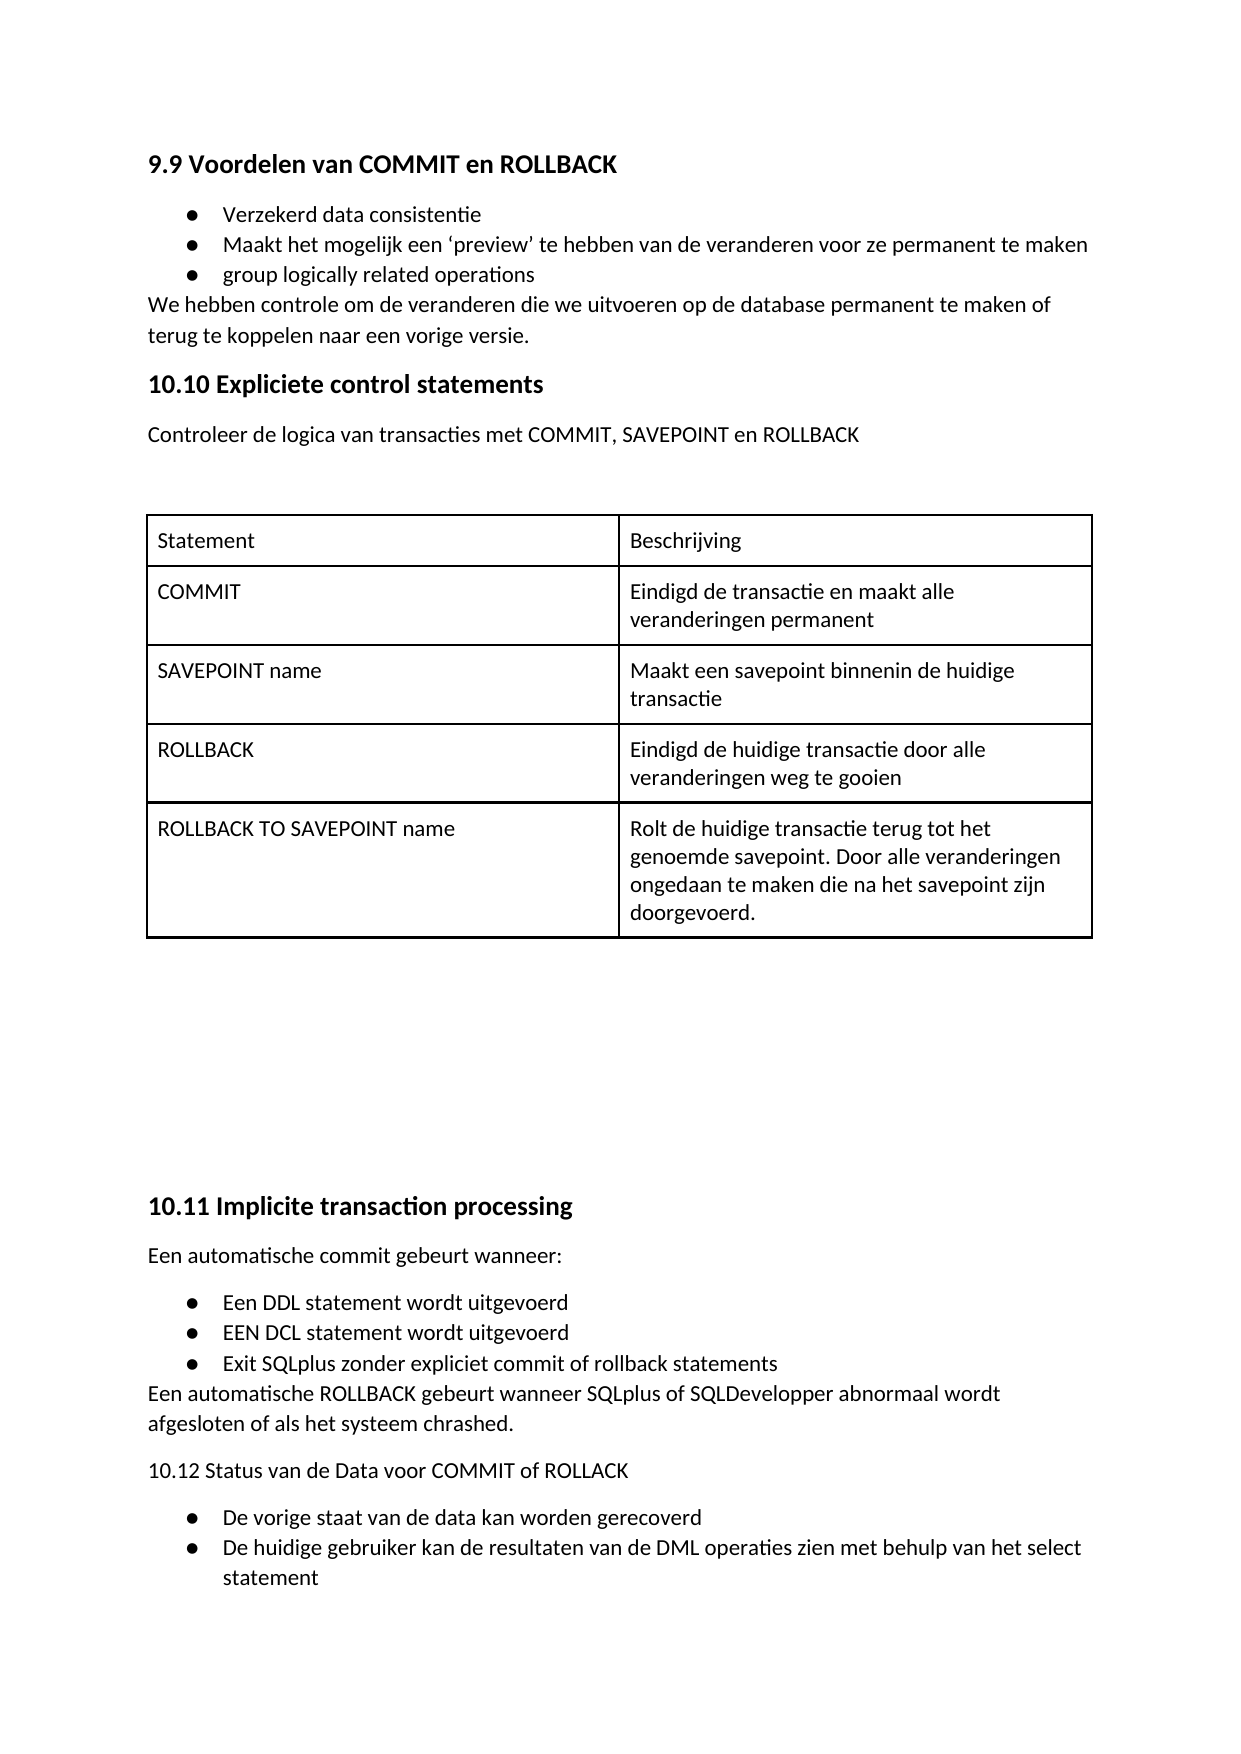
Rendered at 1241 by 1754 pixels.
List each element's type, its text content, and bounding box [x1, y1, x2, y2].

table_cell ROLLBACK TO SAVEPOINT name [148, 804, 618, 936]
table_cell ROLLBACK [148, 725, 618, 801]
list group logically related operations [185, 260, 1093, 288]
table_header Statement [148, 516, 618, 564]
list De huidige gebruiker kan de resultaten van de DML operaties zien met behulp van het select statement [185, 1533, 1093, 1591]
text Een automatische ROLLBACK gebeurt wanneer SQLplus of SQLDevelopper abnormaal wordt afgesloten of als het systeem chrashed. [148, 1379, 1093, 1437]
table_cell SAVEPOINT name [148, 646, 618, 722]
list Exit SQLplus zonder expliciet commit of rollback statements [185, 1349, 1093, 1377]
text Een automatische commit gebeurt wanneer: [148, 1241, 1093, 1269]
table_cell Eindigd de huidige transactie door alle veranderingen weg te gooien [620, 725, 1091, 801]
table_cell COMMIT [148, 567, 618, 643]
list Een DDL statement wordt uitgevoerd [185, 1288, 1093, 1316]
text 10.10 Expliciete control statements [148, 368, 1093, 401]
list Maakt het mogelijk een ‘preview’ te hebben van de veranderen voor ze permanent te maken [185, 230, 1093, 258]
text 10.11 Implicite transaction processing [148, 1189, 1093, 1222]
text 10.12 Status van de Data voor COMMIT of ROLLACK [148, 1456, 1093, 1484]
table_cell Maakt een savepoint binnenin de huidige transactie [620, 646, 1091, 722]
text Controleer de logica van transacties met COMMIT, SAVEPOINT en ROLLBACK [148, 420, 1093, 448]
text 9.9 Voordelen van COMMIT en ROLLBACK [148, 148, 1093, 181]
list De vorige staat van de data kan worden gerecoverd [185, 1503, 1093, 1531]
list EEN DCL statement wordt uitgevoerd [185, 1318, 1093, 1347]
table_cell Rolt de huidige transactie terug tot het genoemde savepoint. Door alle veranderingen ongedaan te maken die na het savepoint zijn doorgevoerd. [620, 804, 1091, 936]
list Verzekerd data consistentie [185, 200, 1093, 228]
table_cell Eindigd de transactie en maakt alle veranderingen permanent [620, 567, 1091, 643]
text We hebben controle om de veranderen die we uitvoeren op de database permanent te maken of terug te koppelen naar een vorige versie. [148, 291, 1093, 349]
table_header Beschrijving [620, 516, 1091, 564]
